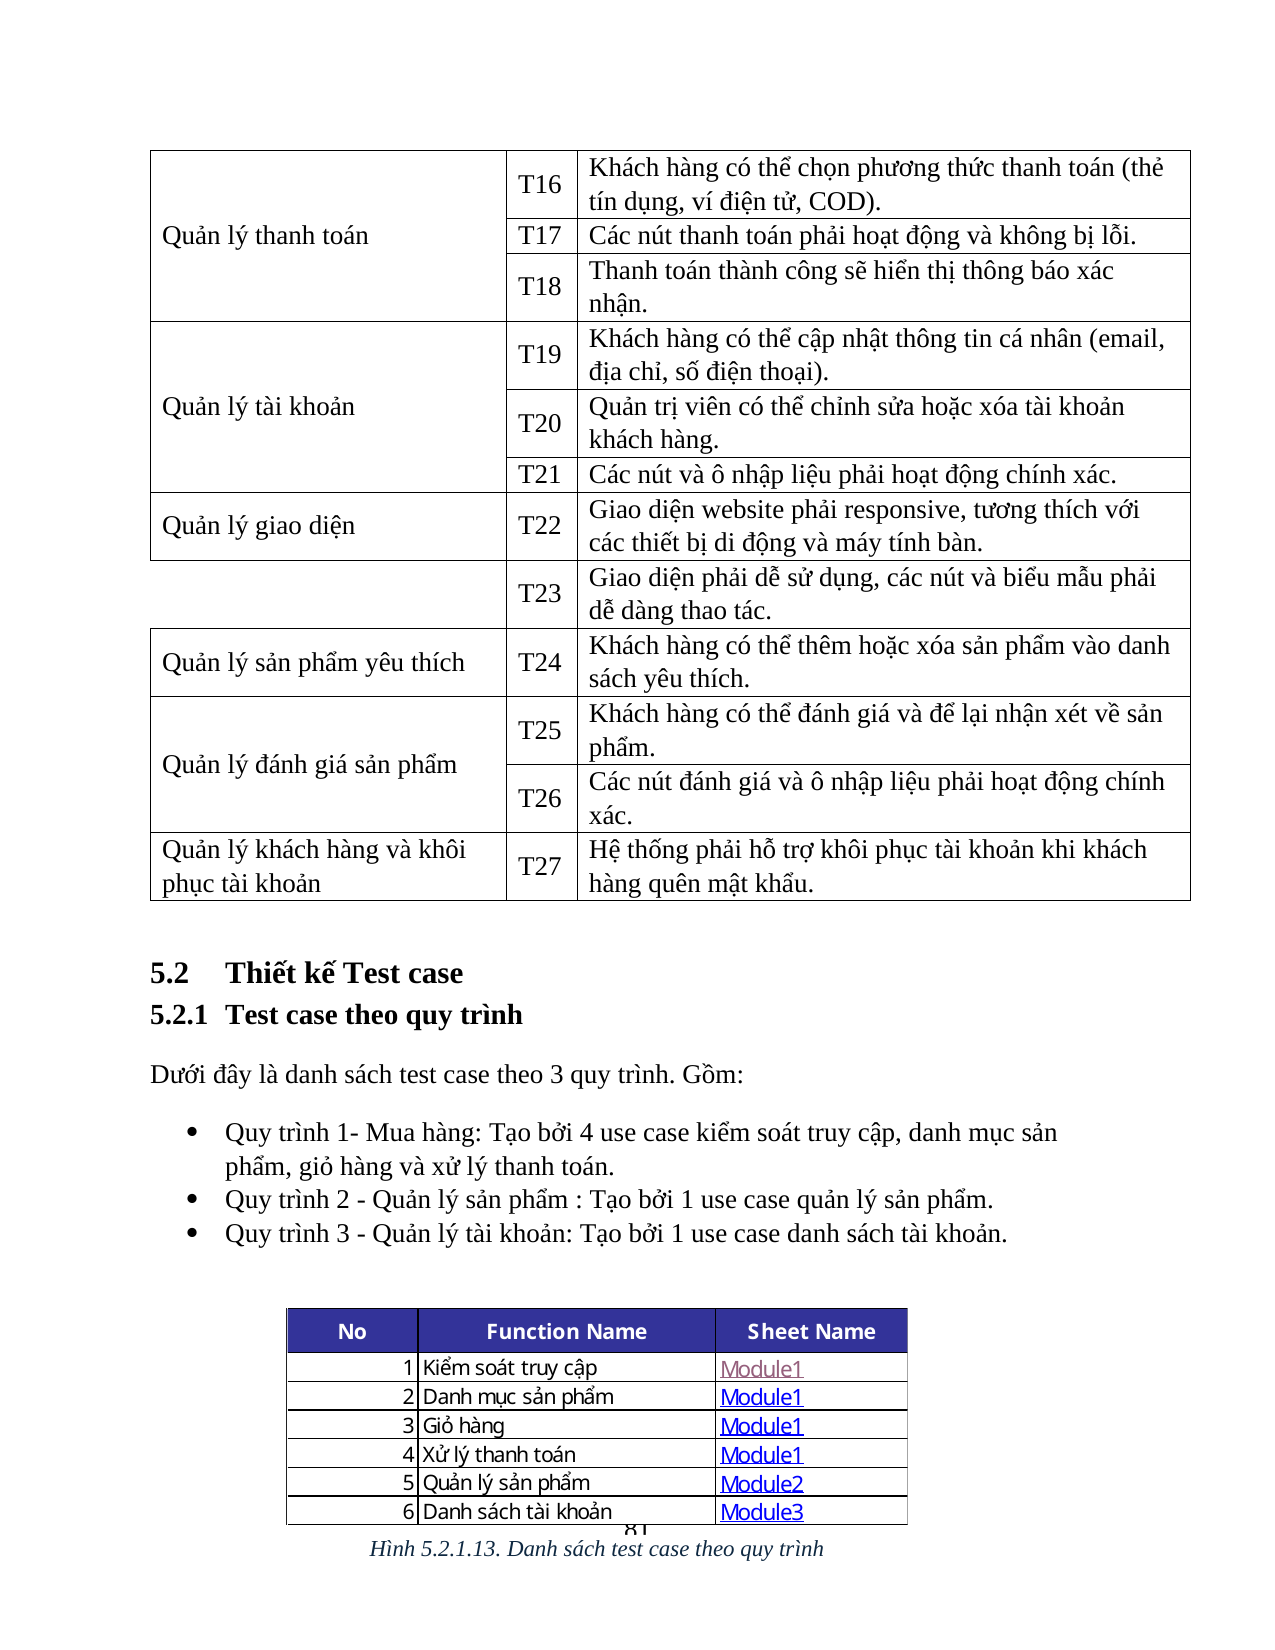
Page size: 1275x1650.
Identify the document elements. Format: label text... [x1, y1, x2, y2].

table_cell Khách hàng có thể chọn phương thức thanh toán (thẻ tín dụng, ví điện tử, COD). [578, 151, 1190, 218]
table_cell Các nút và ô nhập liệu phải hoạt động chính xác. [578, 458, 1190, 492]
table_cell Quản lý khách hàng và khôi phục tài khoản [151, 833, 506, 900]
table_cell Thanh toán thành công sẽ hiển thị thông báo xác nhận. [578, 254, 1190, 321]
table_cell Quản lý đánh giá sản phẩm [151, 697, 506, 832]
text Dưới đây là danh sách test case theo 3 quy trình. Gồm: [150, 1058, 1125, 1089]
table_cell Các nút đánh giá và ô nhập liệu phải hoạt động chính xác. [578, 765, 1190, 832]
table_cell Giao diện phải dễ sử dụng, các nút và biểu mẫu phải dễ dàng thao tác. [578, 561, 1190, 628]
table_cell T19 [507, 322, 577, 389]
table_cell T21 [507, 458, 577, 492]
table_cell T27 [507, 833, 577, 900]
table_cell T26 [507, 765, 577, 832]
list Quy trình 2 - Quản lý sản phẩm : Tạo bởi 1 use case quản lý sản phẩm. [187, 1184, 1125, 1215]
table_cell Quản lý giao diện [151, 493, 506, 560]
table_cell T17 [507, 219, 577, 253]
table_cell Quản lý sản phẩm yêu thích [151, 629, 506, 696]
table_cell Khách hàng có thể cập nhật thông tin cá nhân (email, địa chỉ, số điện thoại). [578, 322, 1190, 389]
table_cell T20 [507, 390, 577, 457]
table_cell Khách hàng có thể thêm hoặc xóa sản phẩm vào danh sách yêu thích. [578, 629, 1190, 696]
table_cell Hệ thống phải hỗ trợ khôi phục tài khoản khi khách hàng quên mật khẩu. [578, 833, 1190, 900]
table_cell Quản lý tài khoản [151, 322, 506, 492]
subtitle Thiết kế Test case [150, 954, 1125, 990]
table_cell Quản trị viên có thể chỉnh sửa hoặc xóa tài khoản khách hàng. [578, 390, 1190, 457]
table_cell T18 [507, 254, 577, 321]
table_cell T16 [507, 151, 577, 218]
table_cell Giao diện website phải responsive, tương thích với các thiết bị di động và máy tính bàn. [578, 493, 1190, 560]
table_cell T22 [507, 493, 577, 560]
table_cell T23 [507, 561, 577, 628]
table_cell Khách hàng có thể đánh giá và để lại nhận xét về sản phẩm. [578, 697, 1190, 764]
list Quy trình 3 - Quản lý tài khoản: Tạo bởi 1 use case danh sách tài khoản. [187, 1217, 1125, 1249]
table_cell T25 [507, 697, 577, 764]
table_cell Các nút thanh toán phải hoạt động và không bị lỗi. [578, 219, 1190, 253]
table_cell Quản lý thanh toán [151, 151, 506, 321]
list Quy trình 1- Mua hàng: Tạo bởi 4 use case kiểm soát truy cập, danh mục sản phẩm, giỏ hàng và xử lý thanh toán. [187, 1116, 1125, 1181]
table_cell T24 [507, 629, 577, 696]
subtitle Test case theo quy trình [150, 997, 1125, 1030]
